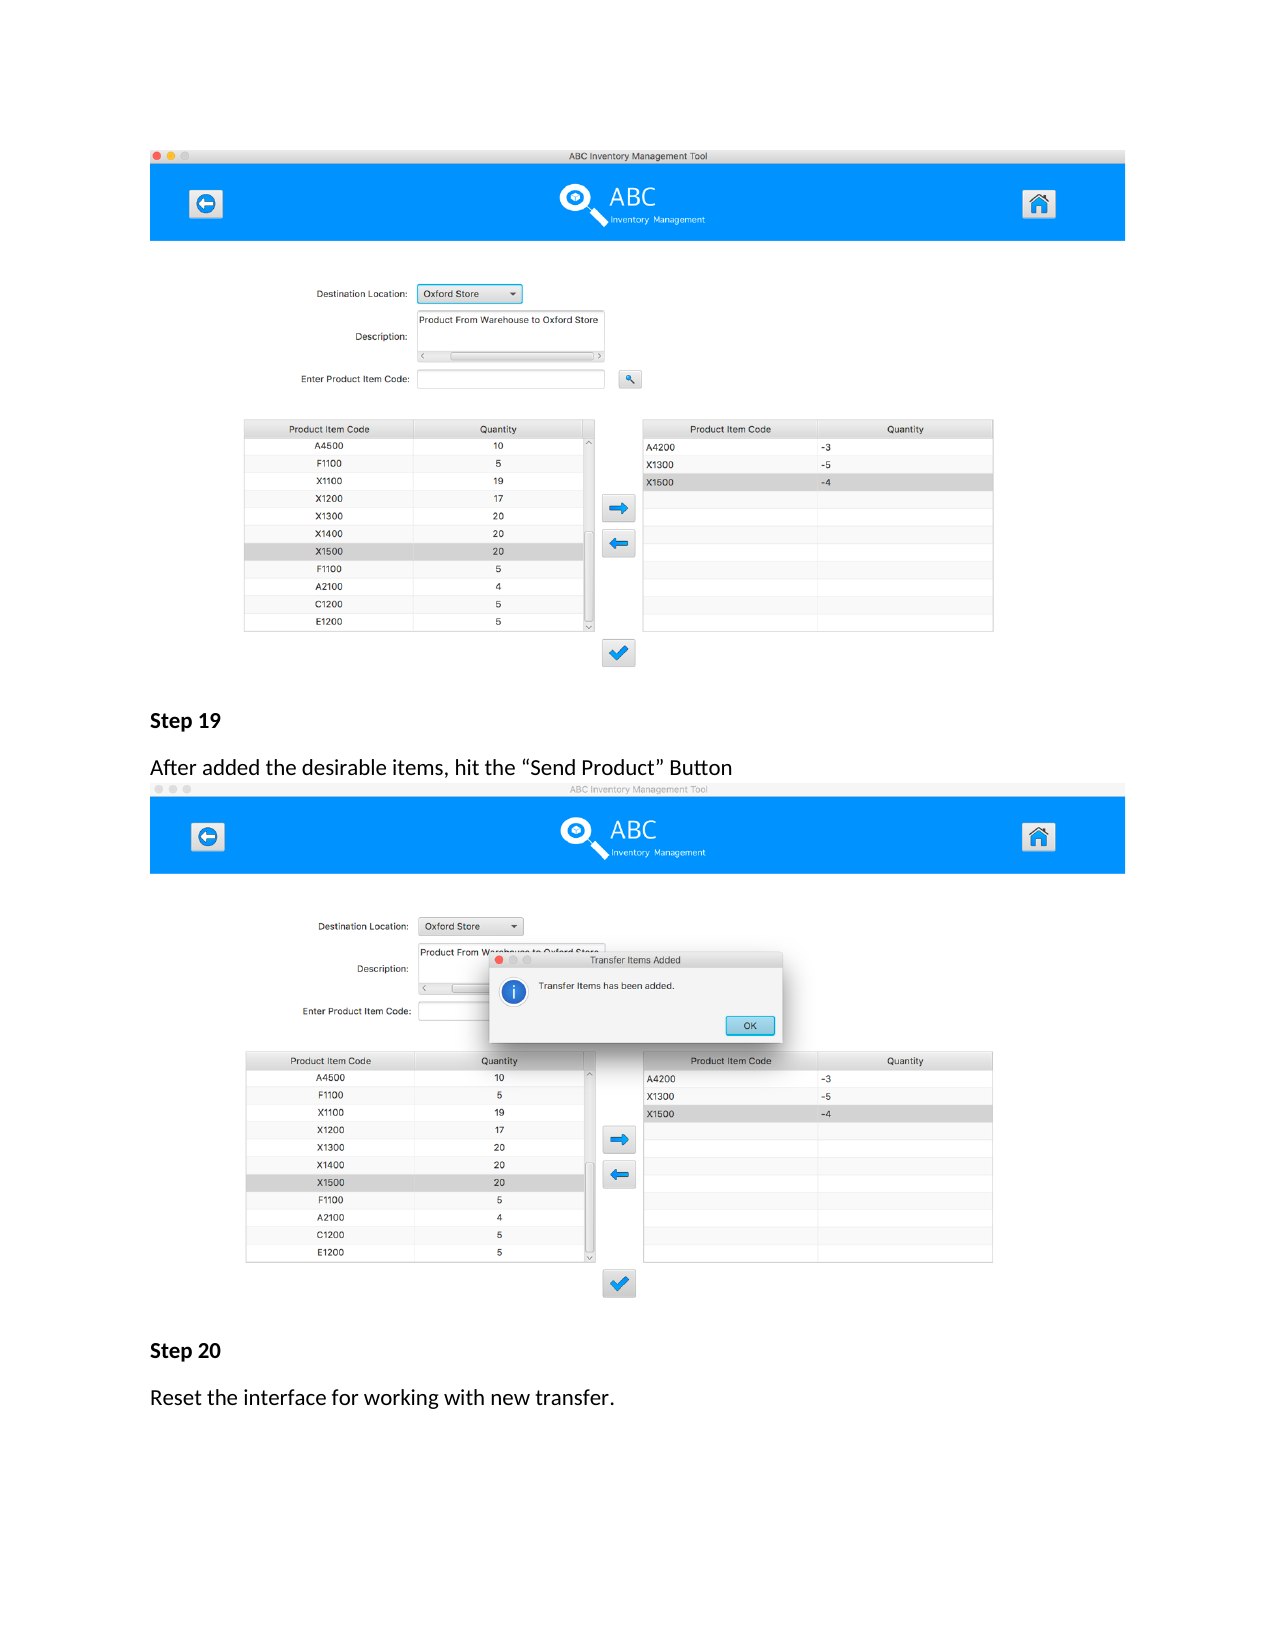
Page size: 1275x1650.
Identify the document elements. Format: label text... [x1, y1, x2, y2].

text After added the desirable items, hit the “Send Product” Button [150, 753, 1125, 783]
text Step 19 [150, 706, 1125, 734]
picture [150, 150, 1125, 688]
text Step 20 [150, 1336, 1125, 1364]
text Reset the interface for working with new transfer. [150, 1383, 1125, 1411]
picture [150, 783, 1125, 1317]
